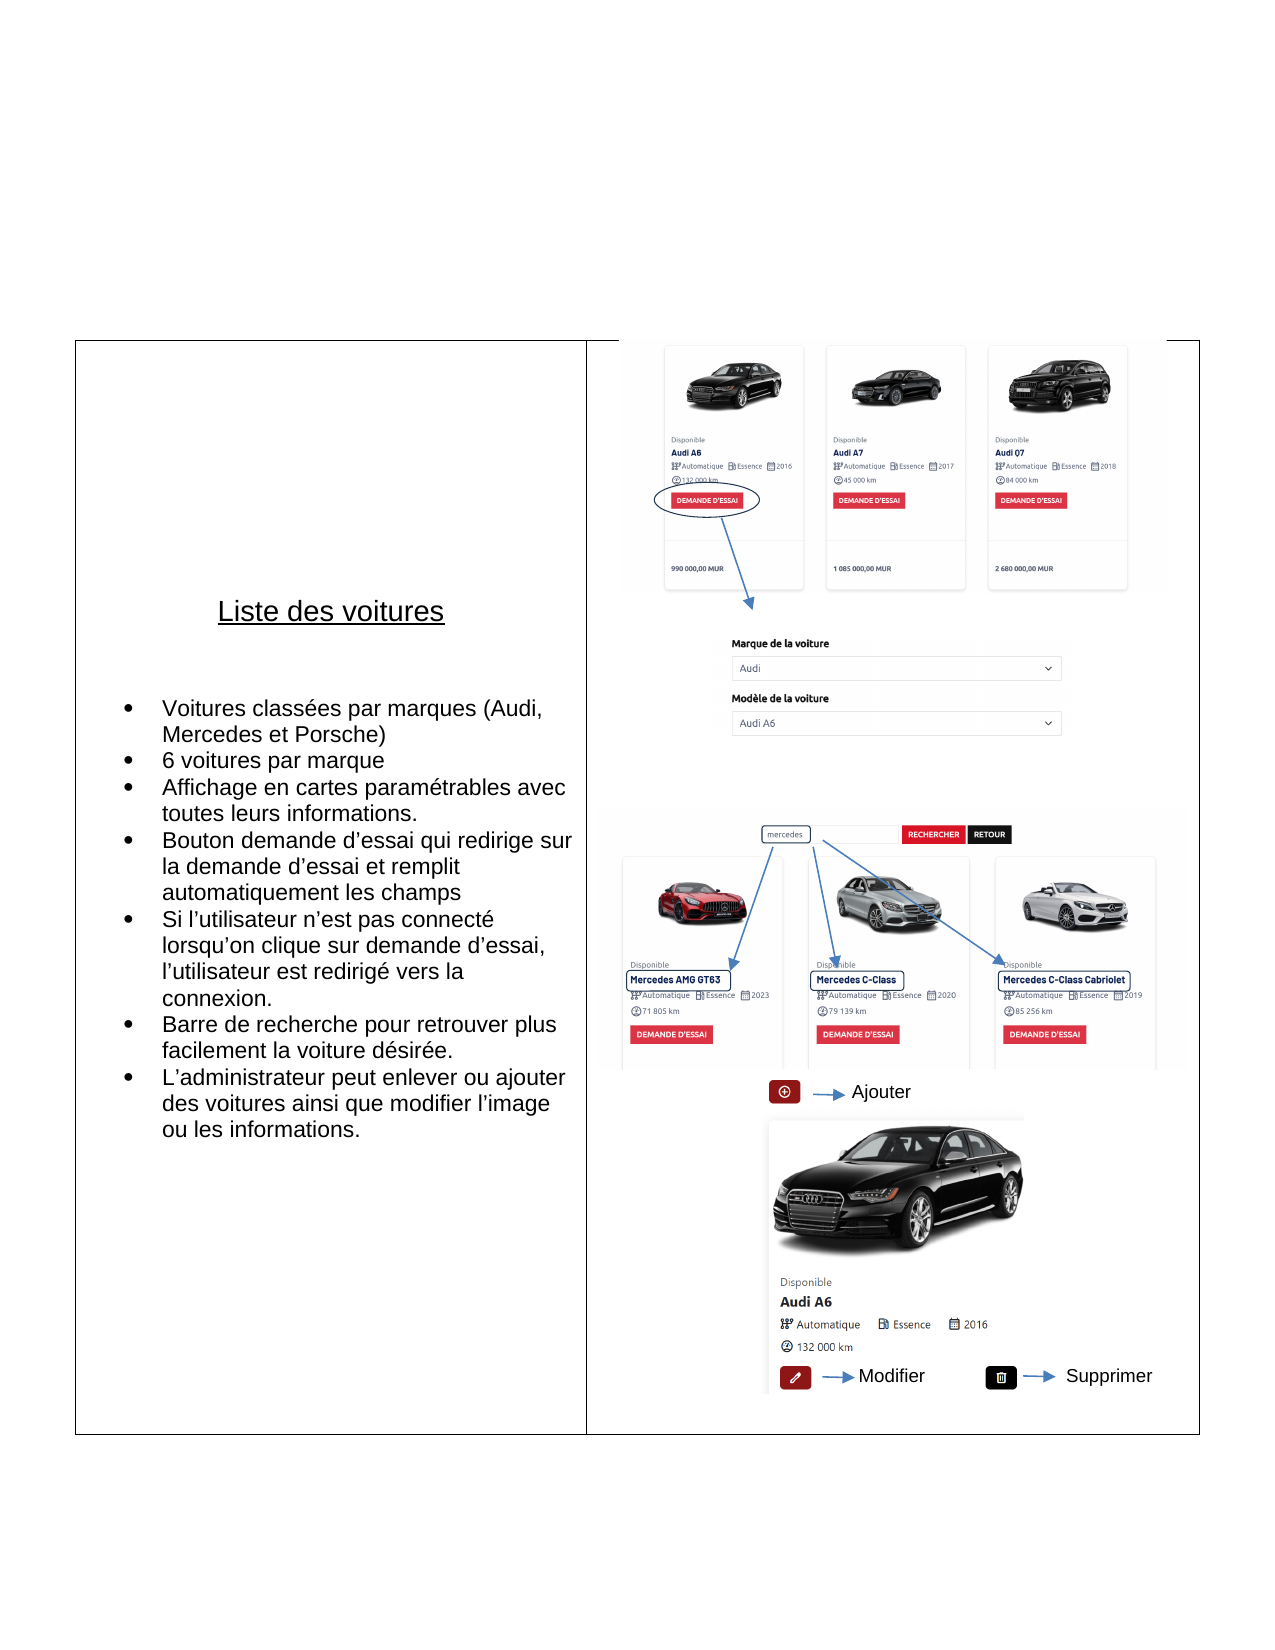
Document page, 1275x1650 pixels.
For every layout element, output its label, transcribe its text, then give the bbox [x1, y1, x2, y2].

picture [708, 632, 1077, 742]
picture [618, 340, 1167, 594]
picture [655, 483, 758, 516]
table_header [587, 341, 1199, 1434]
picture [597, 807, 1189, 1394]
table_header Liste des voitures Voitures classées par marques (Audi, Mercedes et Porsche) 6 voitures par marque Affichage en cartes paramétrables avec toutes leurs informations. Bouton demande d’essai qui redirige sur la demande d’essai et remplit automatiquement les champs Si l’utilisateur n’est pas connecté lorsqu’on clique sur demande d’essai, l’utilisateur est redirigé vers la connexion. Barre de recherche pour retrouver plus facilement la voiture désirée. L’administrateur peut enlever ou ajouter des voitures ainsi que modifier l’image ou les informations. [76, 341, 586, 1434]
